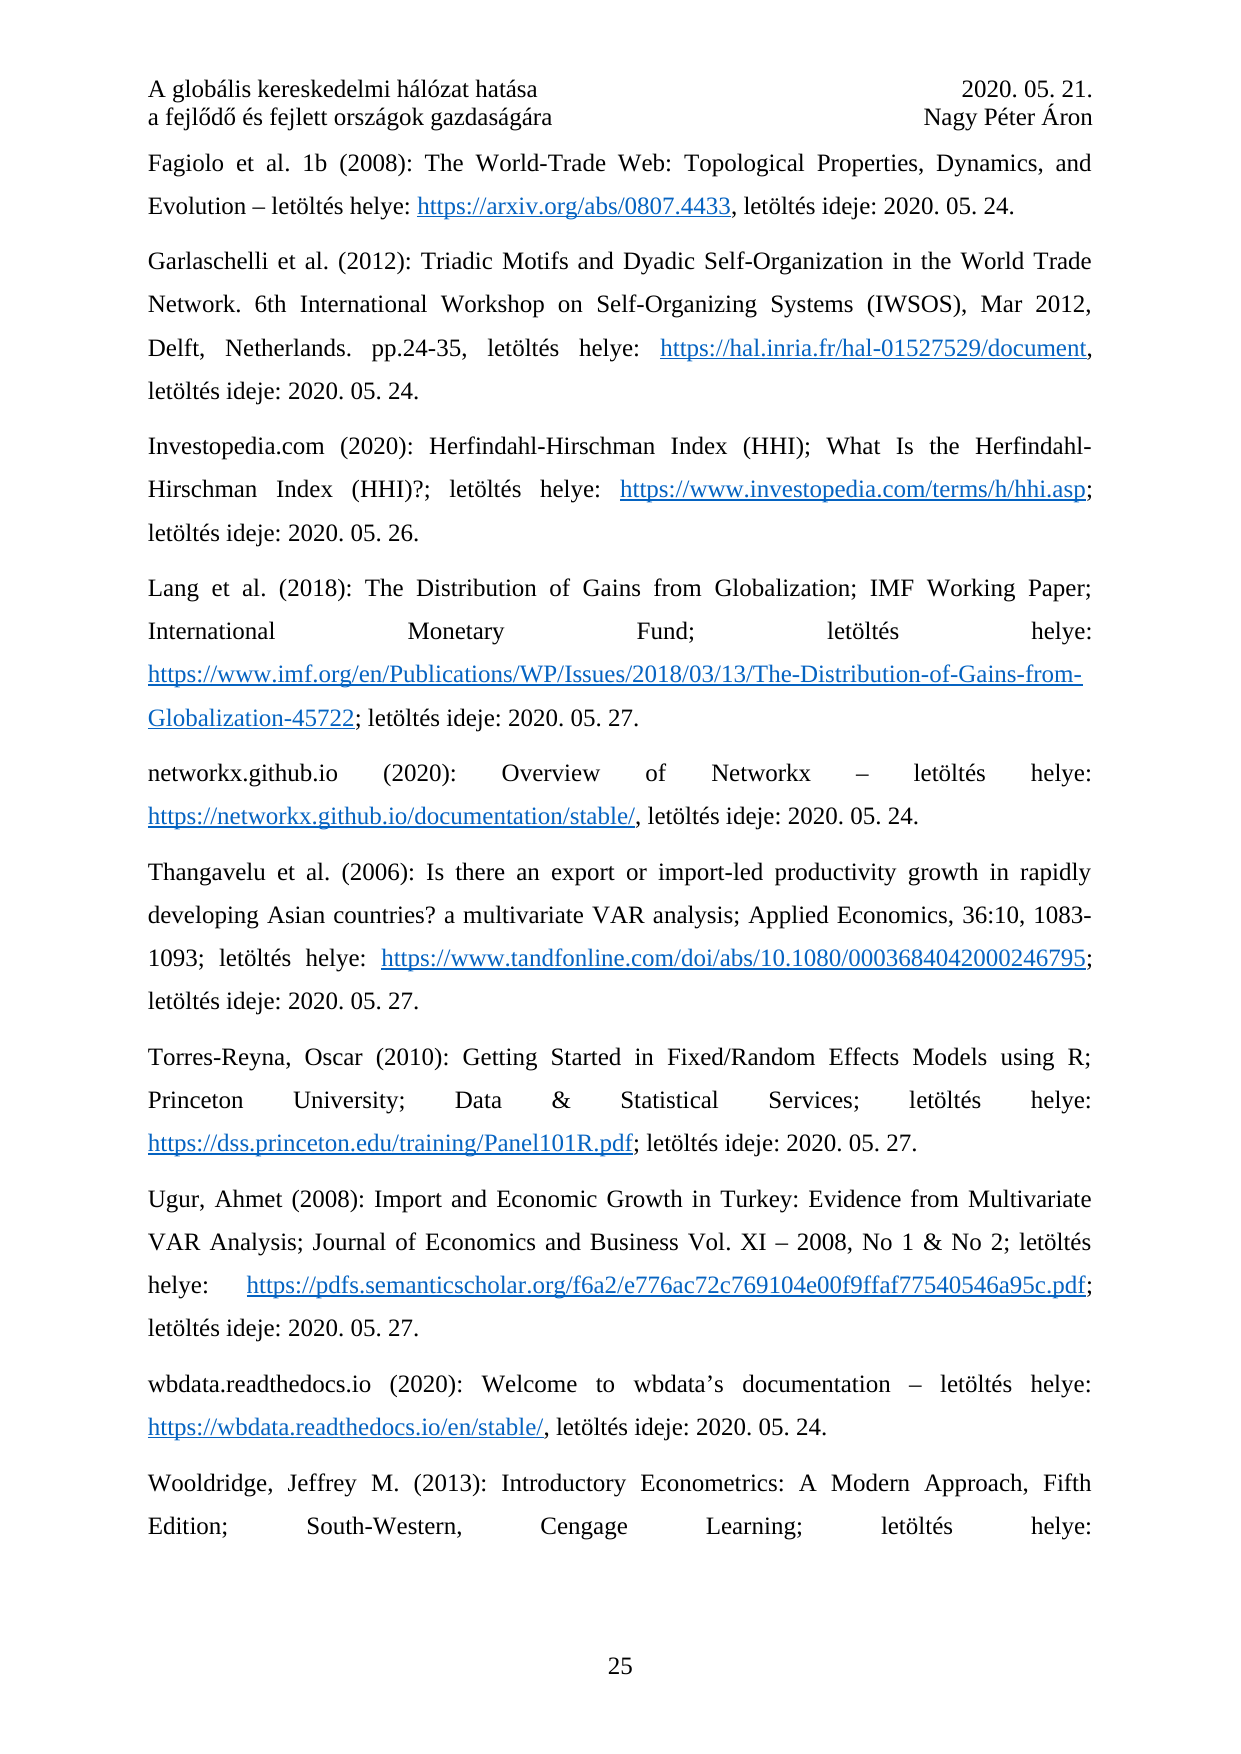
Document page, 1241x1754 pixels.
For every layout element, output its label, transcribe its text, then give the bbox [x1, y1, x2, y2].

text Investopedia.com (2020): Herfindahl-Hirschman Index (HHI); What Is the Herfindahl-Hirschman Index (HHI)?; letöltés helye: https://www.investopedia.com/terms/h/hhi.asp; letöltés ideje: 2020. 05. 26. [148, 431, 1093, 546]
text Ugur, Ahmet (2008): Import and Economic Growth in Turkey: Evidence from Multivariate VAR Analysis; Journal of Economics and Business Vol. XI – 2008, No 1 & No 2; letöltés helye: https://pdfs.semanticscholar.org/f6a2/e776ac72c769104e00f9ffaf77540546a95c.pdf; letöltés ideje: 2020. 05. 27. [148, 1184, 1093, 1342]
text Garlaschelli et al. (2012): Triadic Motifs and Dyadic Self-Organization in the World Trade Network. 6th International Workshop on Self-Organizing Systems (IWSOS), Mar 2012, Delft, Netherlands. pp.24-35, letöltés helye: https://hal.inria.fr/hal-01527529/document, letöltés ideje: 2020. 05. 24. [148, 246, 1093, 404]
text Thangavelu et al. (2006): Is there an export or import-led productivity growth in rapidly developing Asian countries? a multivariate VAR analysis; Applied Economics, 36:10, 1083-1093; letöltés helye: https://www.tandfonline.com/doi/abs/10.1080/0003684042000246795; letöltés ideje: 2020. 05. 27. [148, 857, 1093, 1015]
text wbdata.readthedocs.io (2020): Welcome to wbdata’s documentation – letöltés helye: https://wbdata.readthedocs.io/en/stable/, letöltés ideje: 2020. 05. 24. [148, 1369, 1093, 1441]
text Torres-Reyna, Oscar (2010): Getting Started in Fixed/Random Effects Models using R; Princeton University; Data & Statistical Services; letöltés helye: https://dss.princeton.edu/training/Panel101R.pdf; letöltés ideje: 2020. 05. 27. [148, 1042, 1093, 1157]
text Lang et al. (2018): The Distribution of Gains from Globalization; IMF Working Paper; International Monetary Fund; letöltés helye: https://www.imf.org/en/Publications/WP/Issues/2018/03/13/The-Distribution-of-Gains-from-Globalization-45722; letöltés ideje: 2020. 05. 27. [148, 573, 1093, 731]
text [148, 1468, 1093, 1539]
text Fagiolo et al. 1b (2008): The World-Trade Web: Topological Properties, Dynamics, and Evolution – letöltés helye: https://arxiv.org/abs/0807.4433, letöltés ideje: 2020. 05. 24. [148, 148, 1093, 219]
text networkx.github.io (2020): Overview of Networkx – letöltés helye: https://networkx.github.io/documentation/stable/, letöltés ideje: 2020. 05. 24. [148, 758, 1093, 830]
